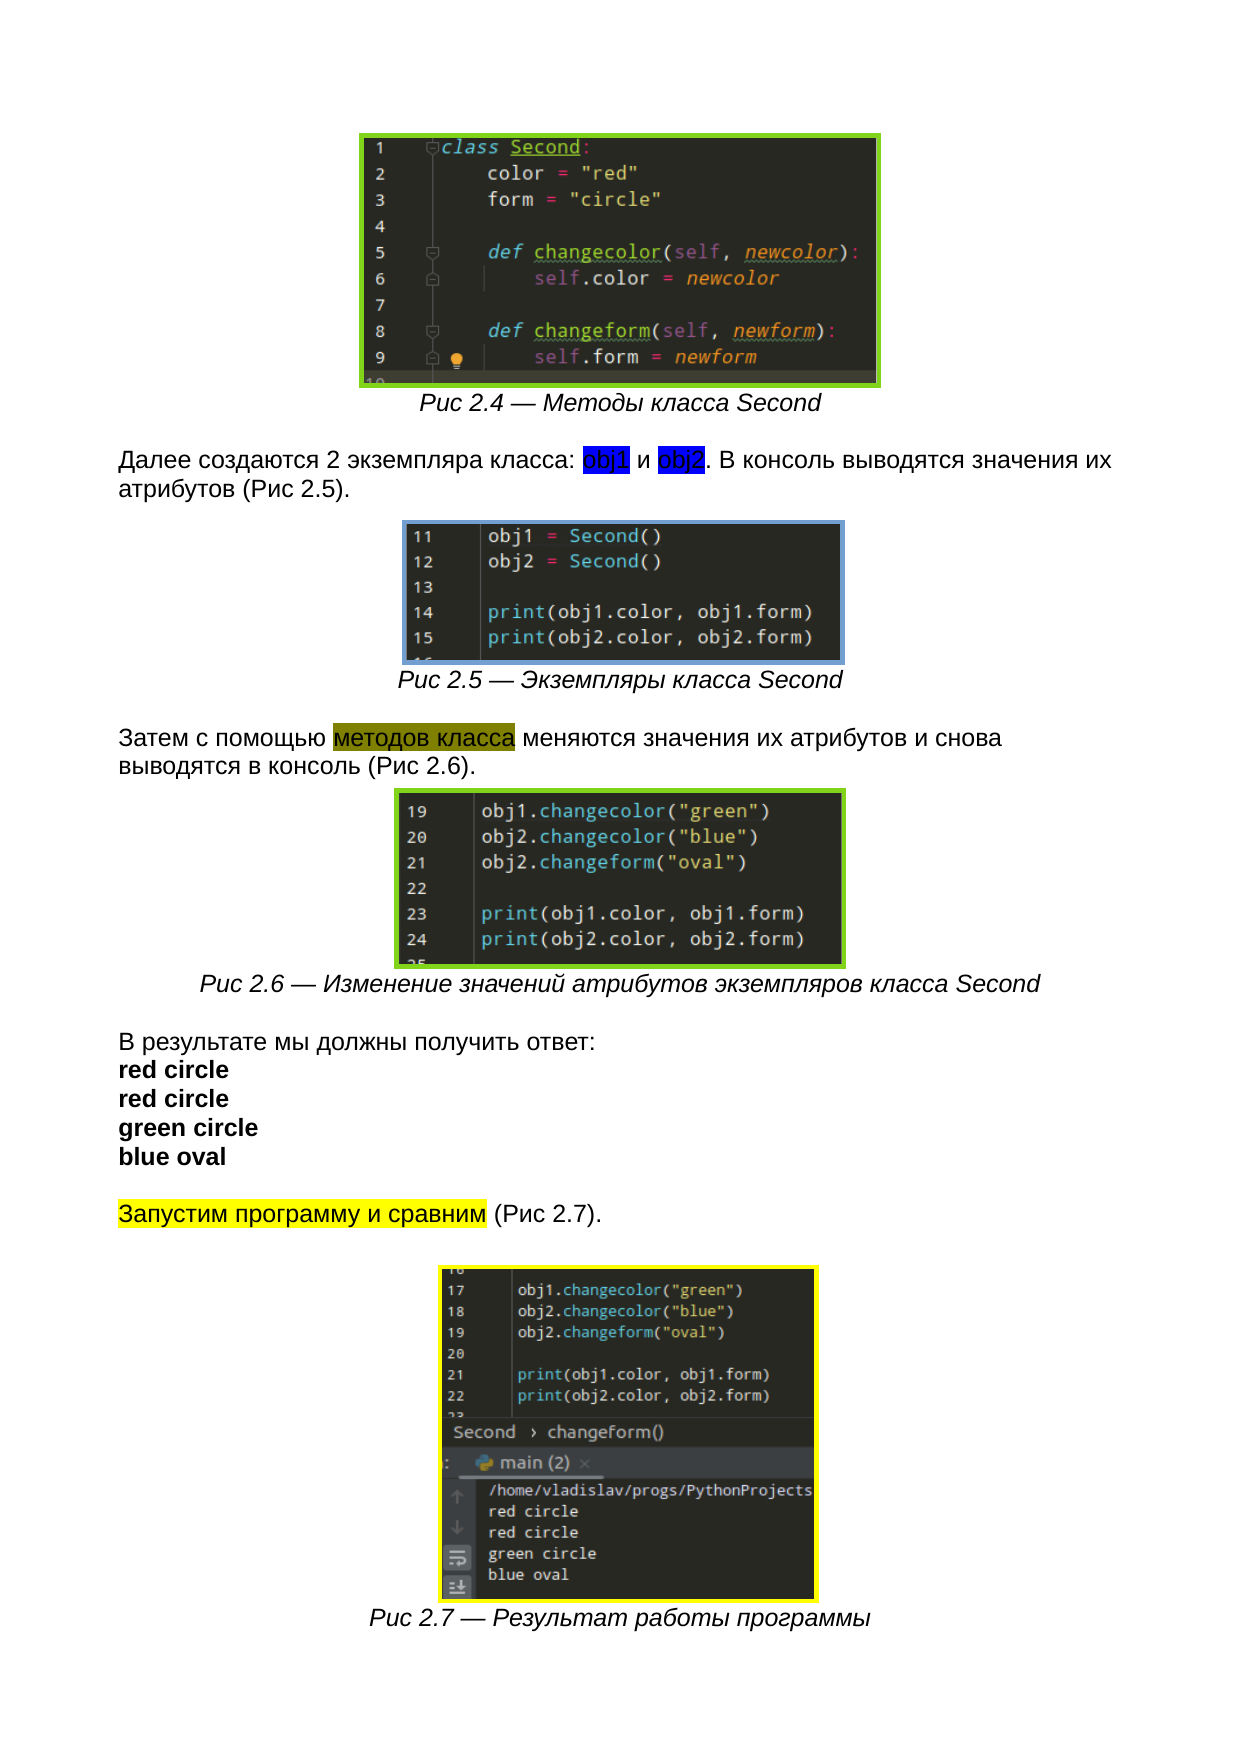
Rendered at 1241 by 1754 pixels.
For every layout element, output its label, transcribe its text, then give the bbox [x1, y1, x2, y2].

text Далее создаются 2 экземпляра класса: obj1 и obj2. В консоль выводятся значения их атрибутов (Рис 2.5). [118, 446, 1122, 503]
picture [399, 793, 842, 964]
picture [406, 524, 840, 660]
text Запустим программу и сравним (Рис 2.7). [487, 1199, 1122, 1228]
picture [442, 1269, 814, 1599]
text red circle [118, 1055, 1122, 1084]
picture [364, 138, 877, 383]
text green circle [118, 1113, 1122, 1141]
text red circle [118, 1084, 1122, 1113]
text Затем с помощью методов класса меняются значения их атрибутов и снова выводятся в консоль (Рис 2.6). [118, 723, 1122, 780]
text blue oval [118, 1141, 1122, 1170]
text В результате мы должны получить ответ: [118, 1026, 1122, 1055]
